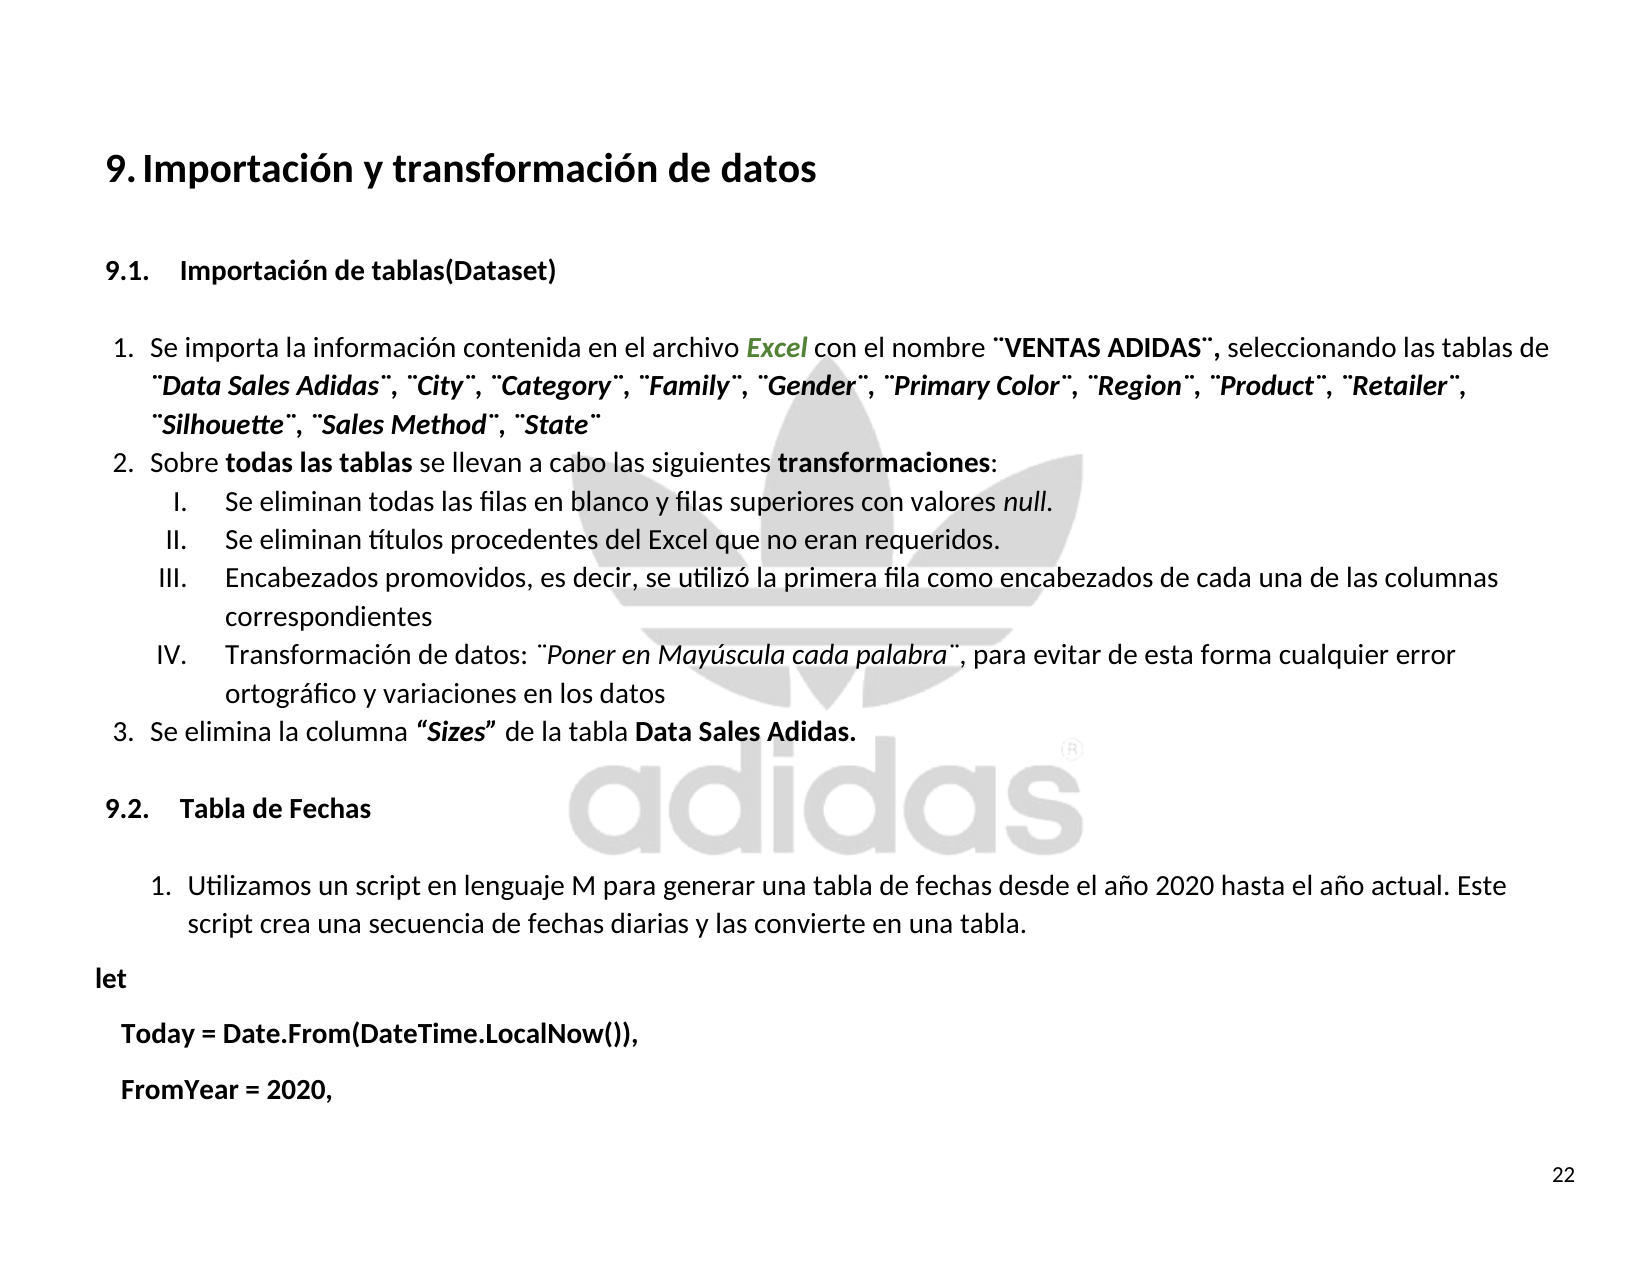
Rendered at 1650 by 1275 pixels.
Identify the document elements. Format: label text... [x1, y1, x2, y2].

list Importación de tablas(Dataset) [104, 252, 1575, 288]
list Transformación de datos: ¨Poner en Mayúscula cada palabra¨, para evitar de esta forma cualquier error ortográfico y variaciones en los datos [187, 636, 1575, 710]
list Se eliminan títulos procedentes del Excel que no eran requeridos. [187, 521, 1575, 557]
text Today = Date.From(DateTime.LocalNow()), [75, 1016, 1575, 1051]
list Sobre todas las tablas se llevan a cabo las siguientes transformaciones: [112, 444, 1575, 480]
list Utilizamos un script en lenguaje M para generar una tabla de fechas desde el año 2020 hasta el año actual. Este script crea una secuencia de fechas diarias y las convierte en una tabla. [150, 867, 1575, 941]
list Encabezados promovidos, es decir, se utilizó la primera fila como encabezados de cada una de las columnas correspondientes [187, 559, 1575, 633]
text FromYear = 2020, [75, 1071, 1575, 1106]
list Se elimina la columna “Sizes” de la tabla Data Sales Adidas. [112, 713, 1575, 749]
list Importación y transformación de datos [104, 142, 1575, 193]
list Se importa la información contenida en el archivo Excel con el nombre ¨VENTAS ADIDAS¨, seleccionando las tablas de ¨Data Sales Adidas¨, ¨City¨, ¨Category¨, ¨Family¨, ¨Gender¨, ¨Primary Color¨, ¨Region¨, ¨Product¨, ¨Retailer¨, ¨Silhouette¨, ¨Sales Method¨, ¨State¨ [112, 329, 1575, 441]
list Se eliminan todas las filas en blanco y filas superiores con valores null. [187, 483, 1575, 518]
text let [75, 961, 1575, 996]
list Tabla de Fechas [104, 790, 1575, 826]
